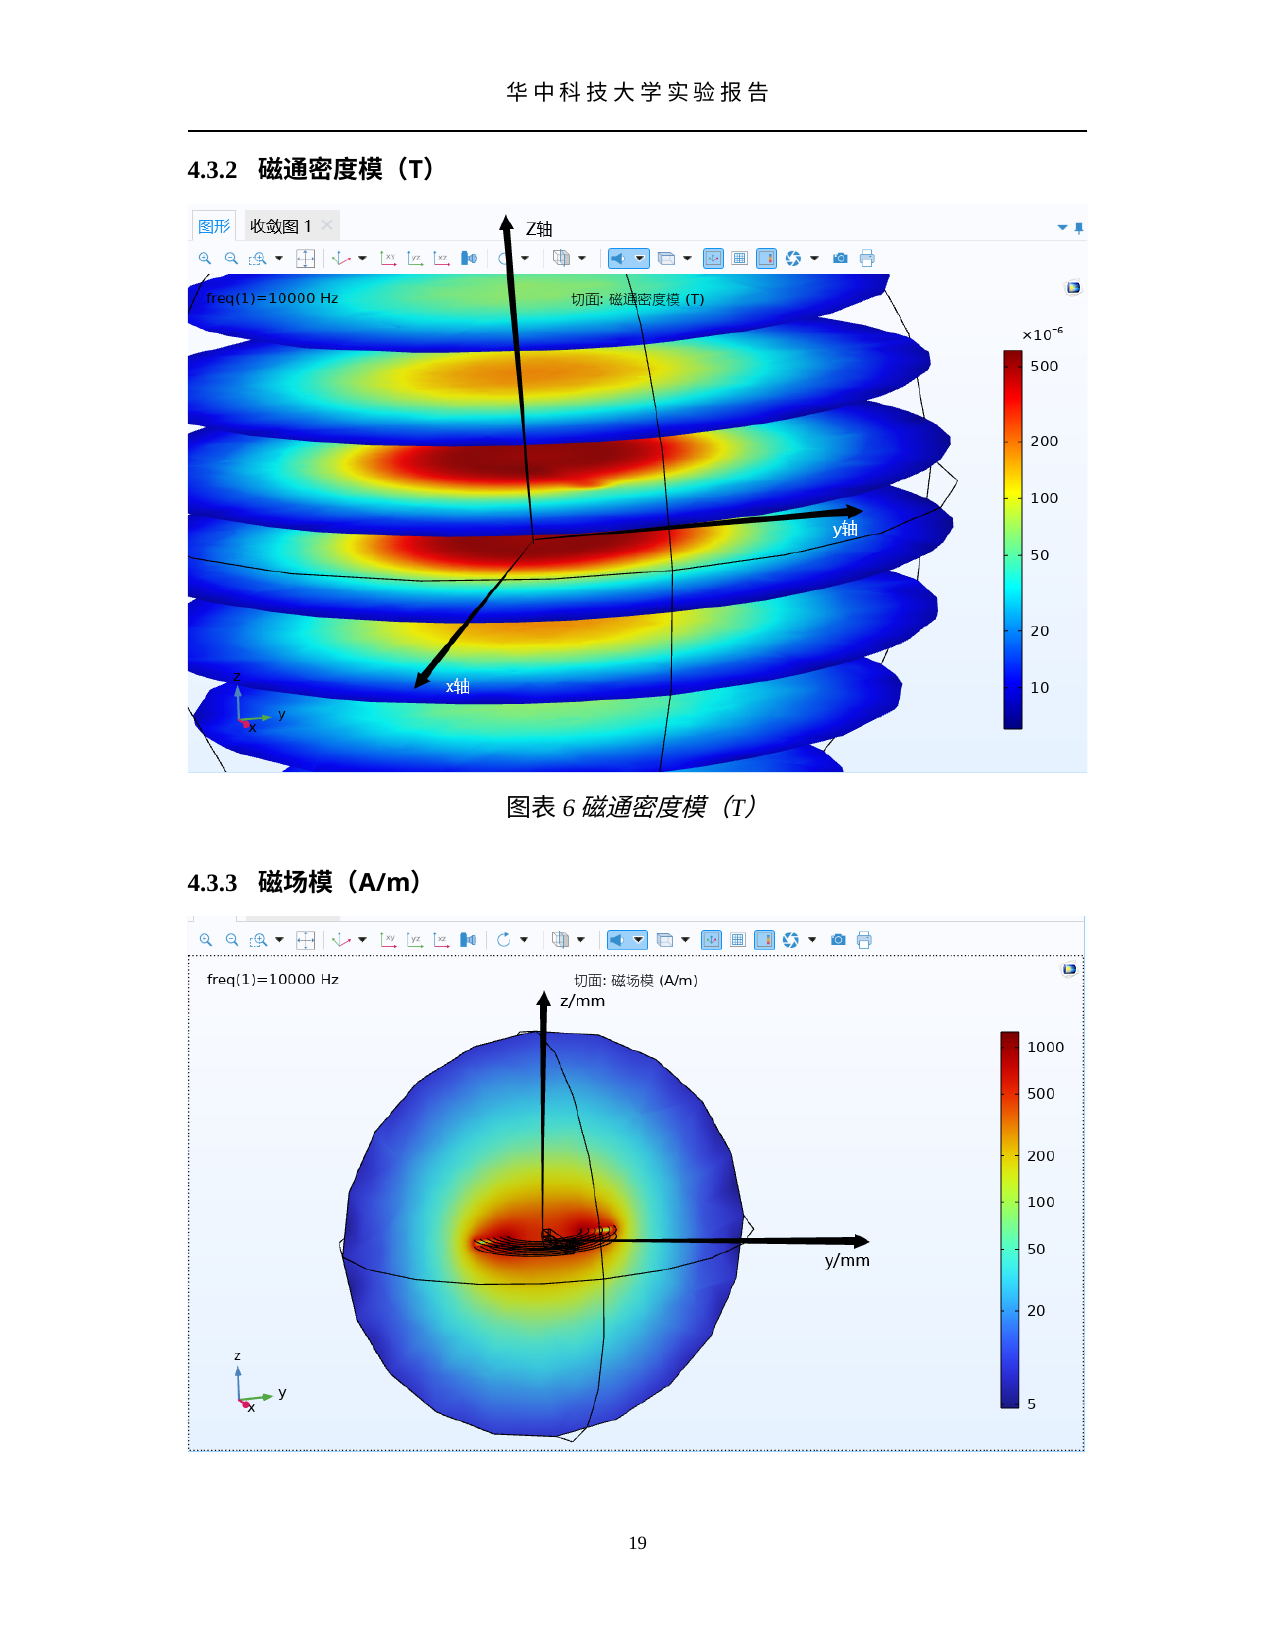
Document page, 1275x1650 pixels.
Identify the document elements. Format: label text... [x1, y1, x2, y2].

picture [187, 916, 1088, 1454]
picture [187, 204, 1088, 773]
subtitle 磁通密度模（T） [187, 150, 1087, 186]
subtitle 磁场模（A/m） [187, 862, 1087, 899]
text 图表 6 磁通密度模（T） [187, 787, 1087, 823]
